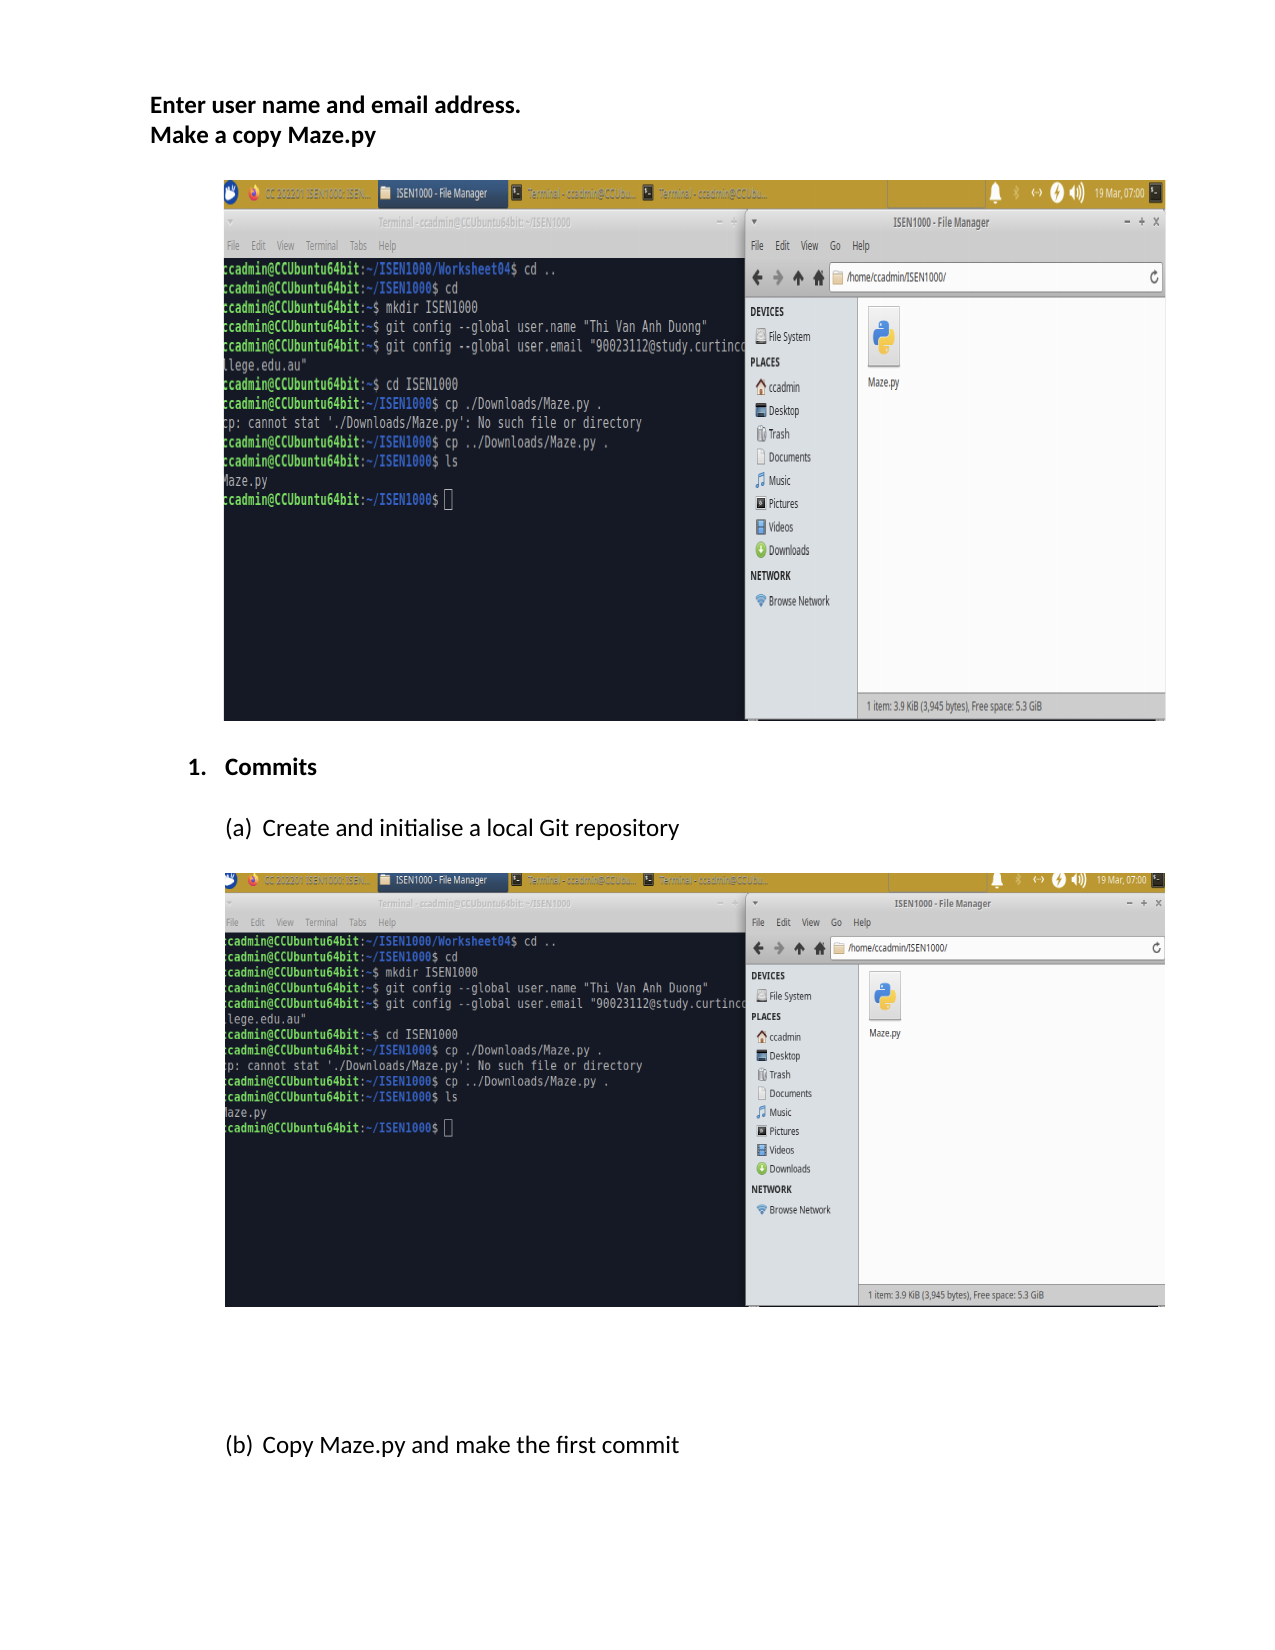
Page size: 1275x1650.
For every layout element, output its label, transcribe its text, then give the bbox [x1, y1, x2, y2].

picture [223, 180, 1166, 721]
list Create and initialise a local Git repository [225, 812, 1125, 843]
text Enter user name and email address. [150, 89, 1125, 119]
list Commits [187, 751, 1125, 782]
picture [225, 873, 1165, 1307]
text Make a copy Maze.py [150, 119, 1125, 150]
list Copy Maze.py and make the first commit [225, 1429, 1125, 1459]
